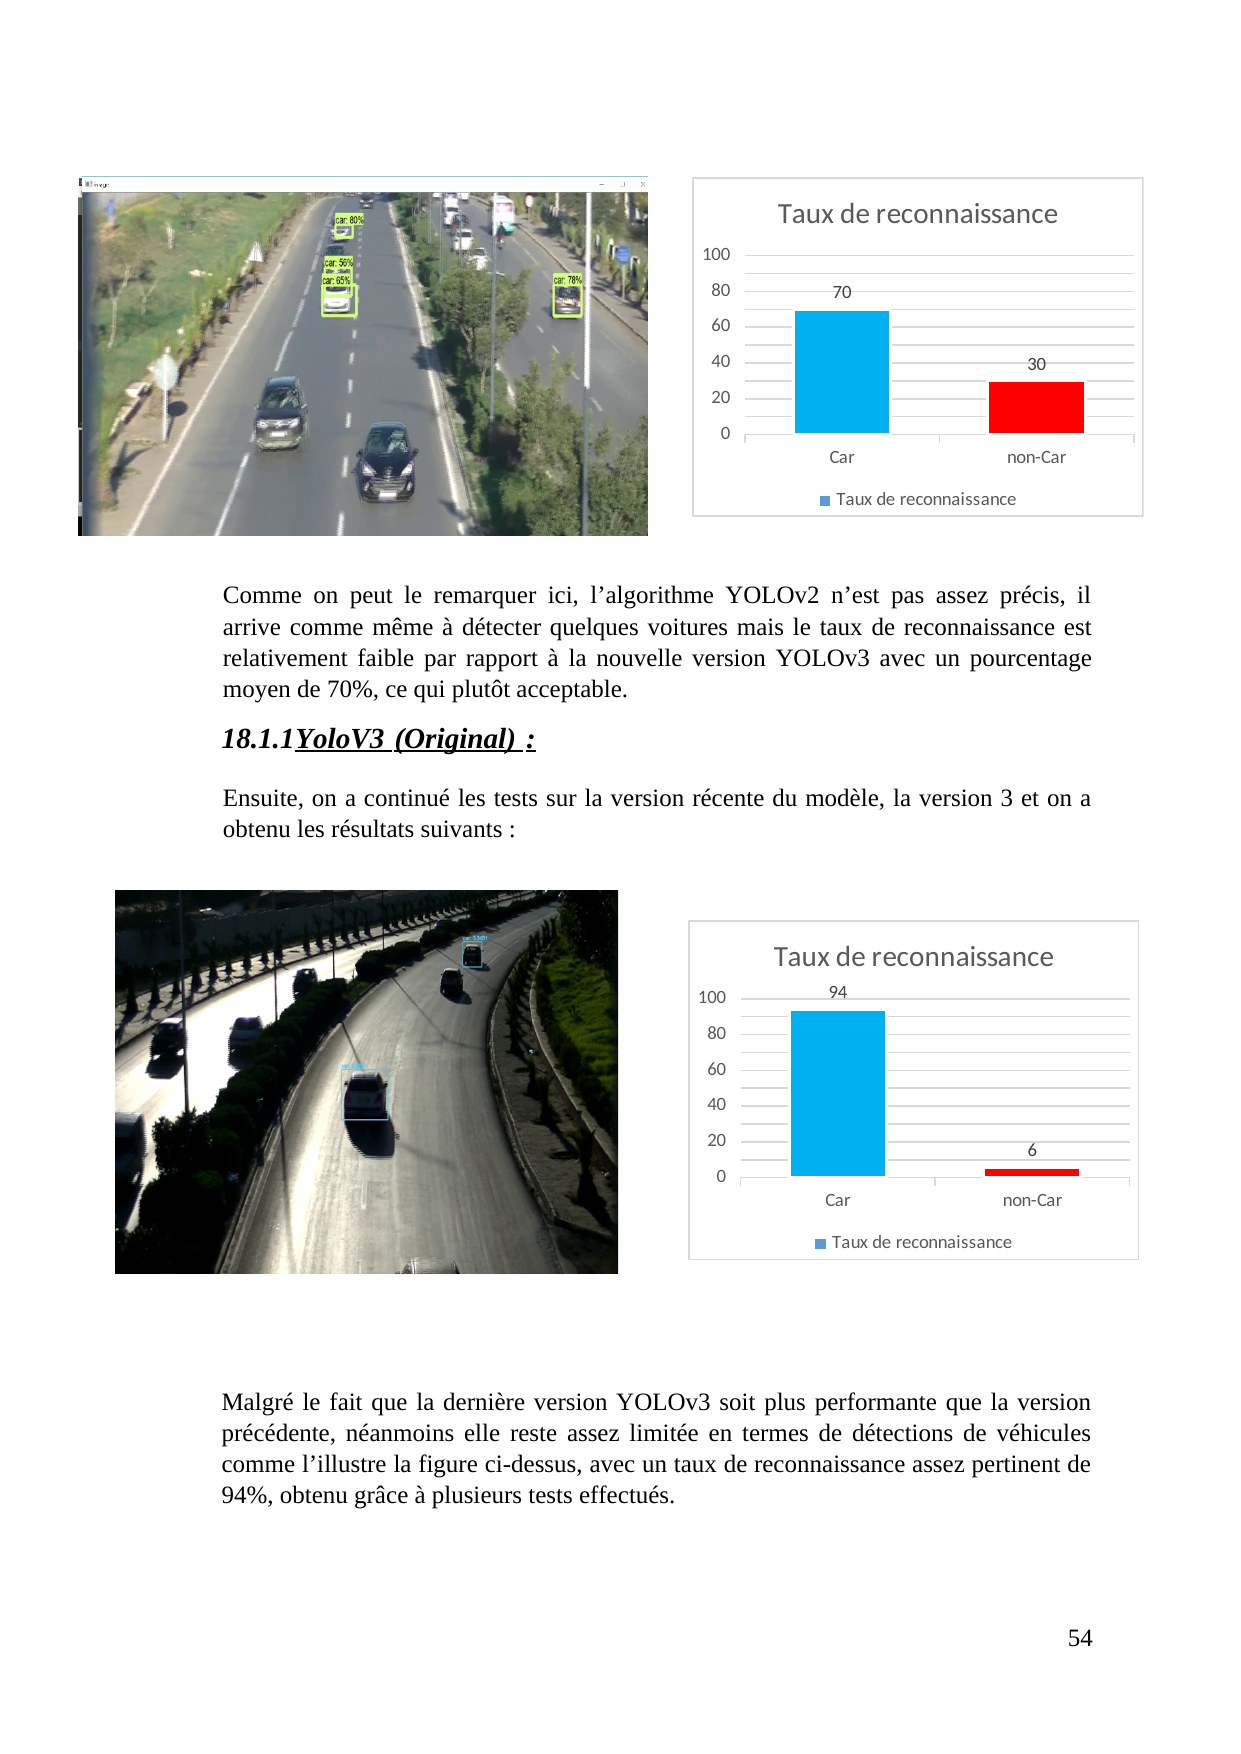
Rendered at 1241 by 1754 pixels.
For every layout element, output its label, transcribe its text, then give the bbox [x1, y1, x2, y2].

text Comme on peut le remarquer ici, l’algorithme YOLOv2 n’est pas assez précis, il arrive comme même à détecter quelques voitures mais le taux de reconnaissance est relativement faible par rapport à la nouvelle version YOLOv3 avec un pourcentage moyen de 70%, ce qui plutôt acceptable. [223, 581, 1093, 702]
picture [115, 890, 619, 1274]
picture [78, 176, 648, 536]
text Malgré le fait que la dernière version YOLOv3 soit plus performante que la version précédente, néanmoins elle reste assez limitée en termes de détections de véhicules comme l’illustre la figure ci-dessus, avec un taux de reconnaissance assez pertinent de 94%, obtenu grâce à plusieurs tests effectués. [221, 1387, 1093, 1509]
list Ensuite, on a continué les tests sur la version récente du modèle, la version 3 et on a obtenu les résultats suivants : [223, 783, 1093, 843]
subtitle YoloV3 (Original) : [221, 721, 1093, 755]
